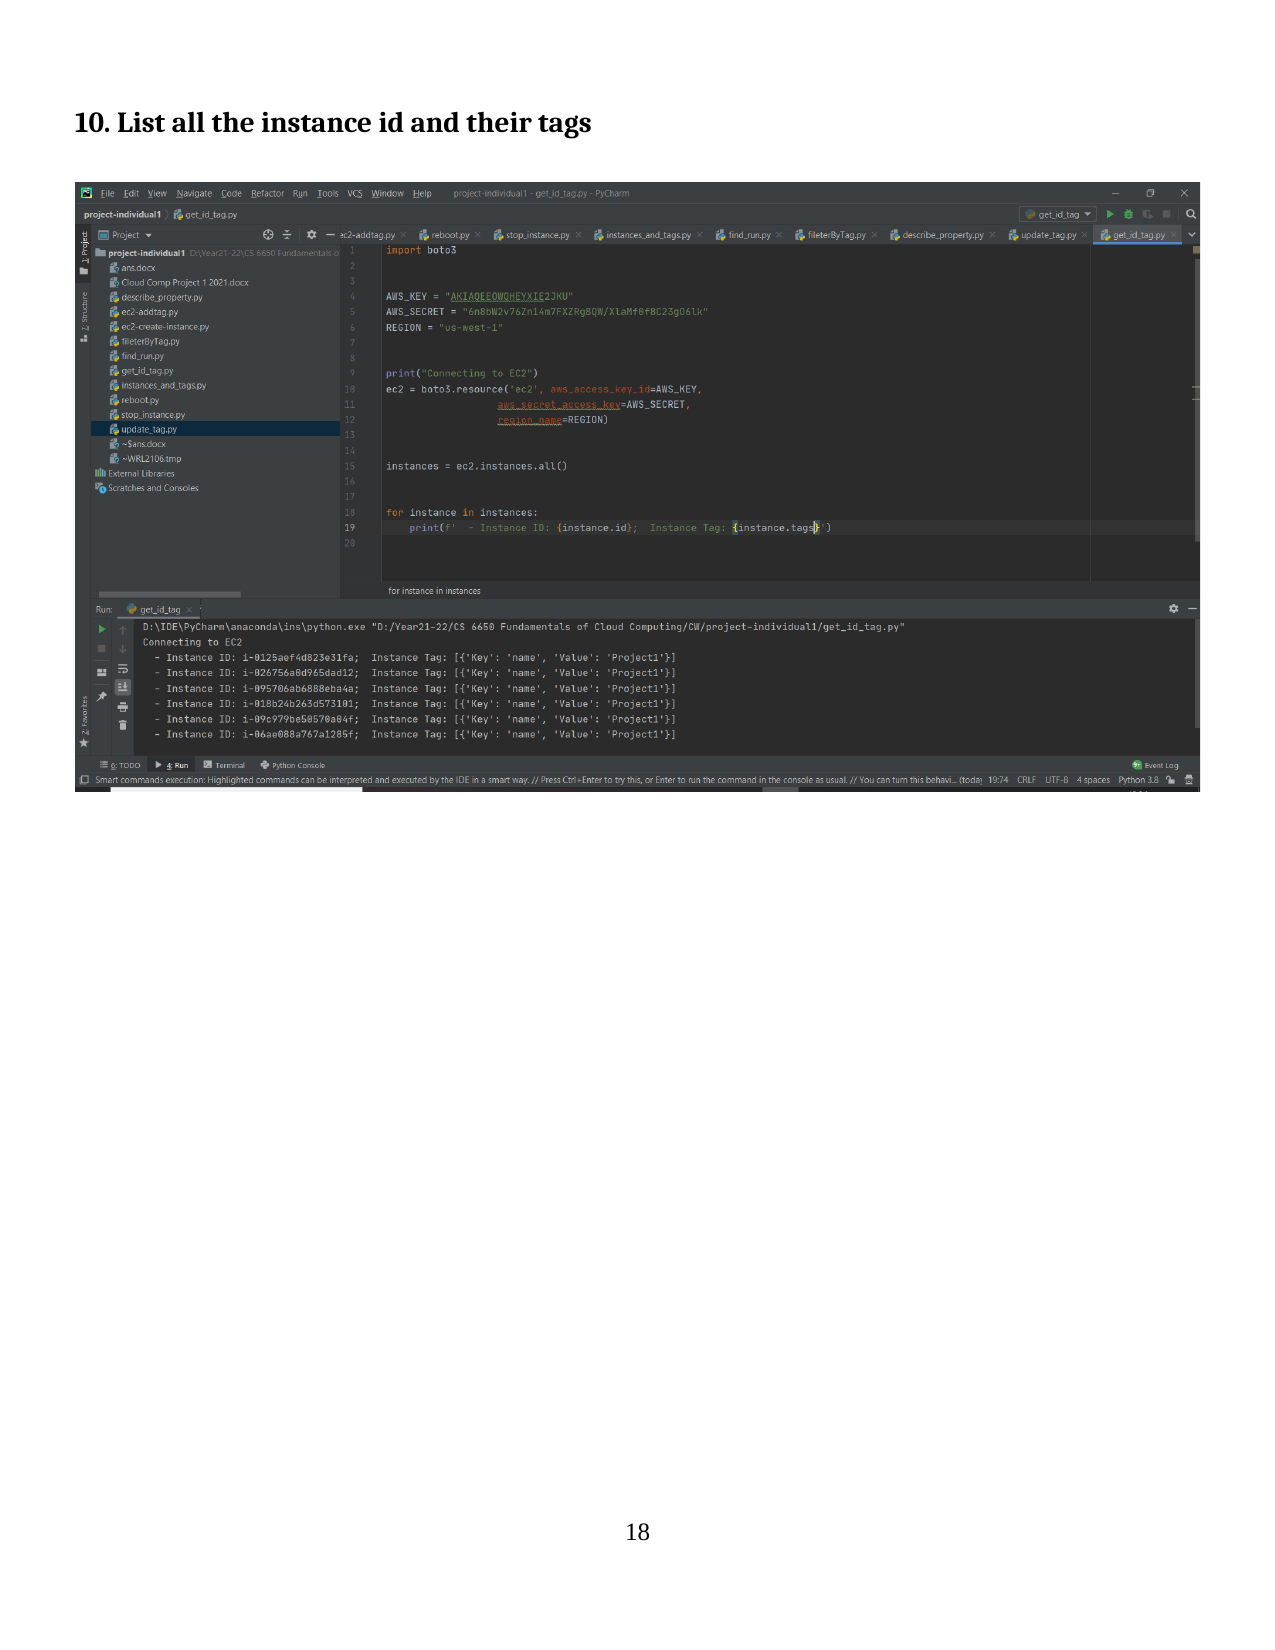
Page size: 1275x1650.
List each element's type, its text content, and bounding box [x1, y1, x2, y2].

text 10. List all the instance id and their tags [75, 106, 1200, 139]
picture [75, 182, 1200, 792]
